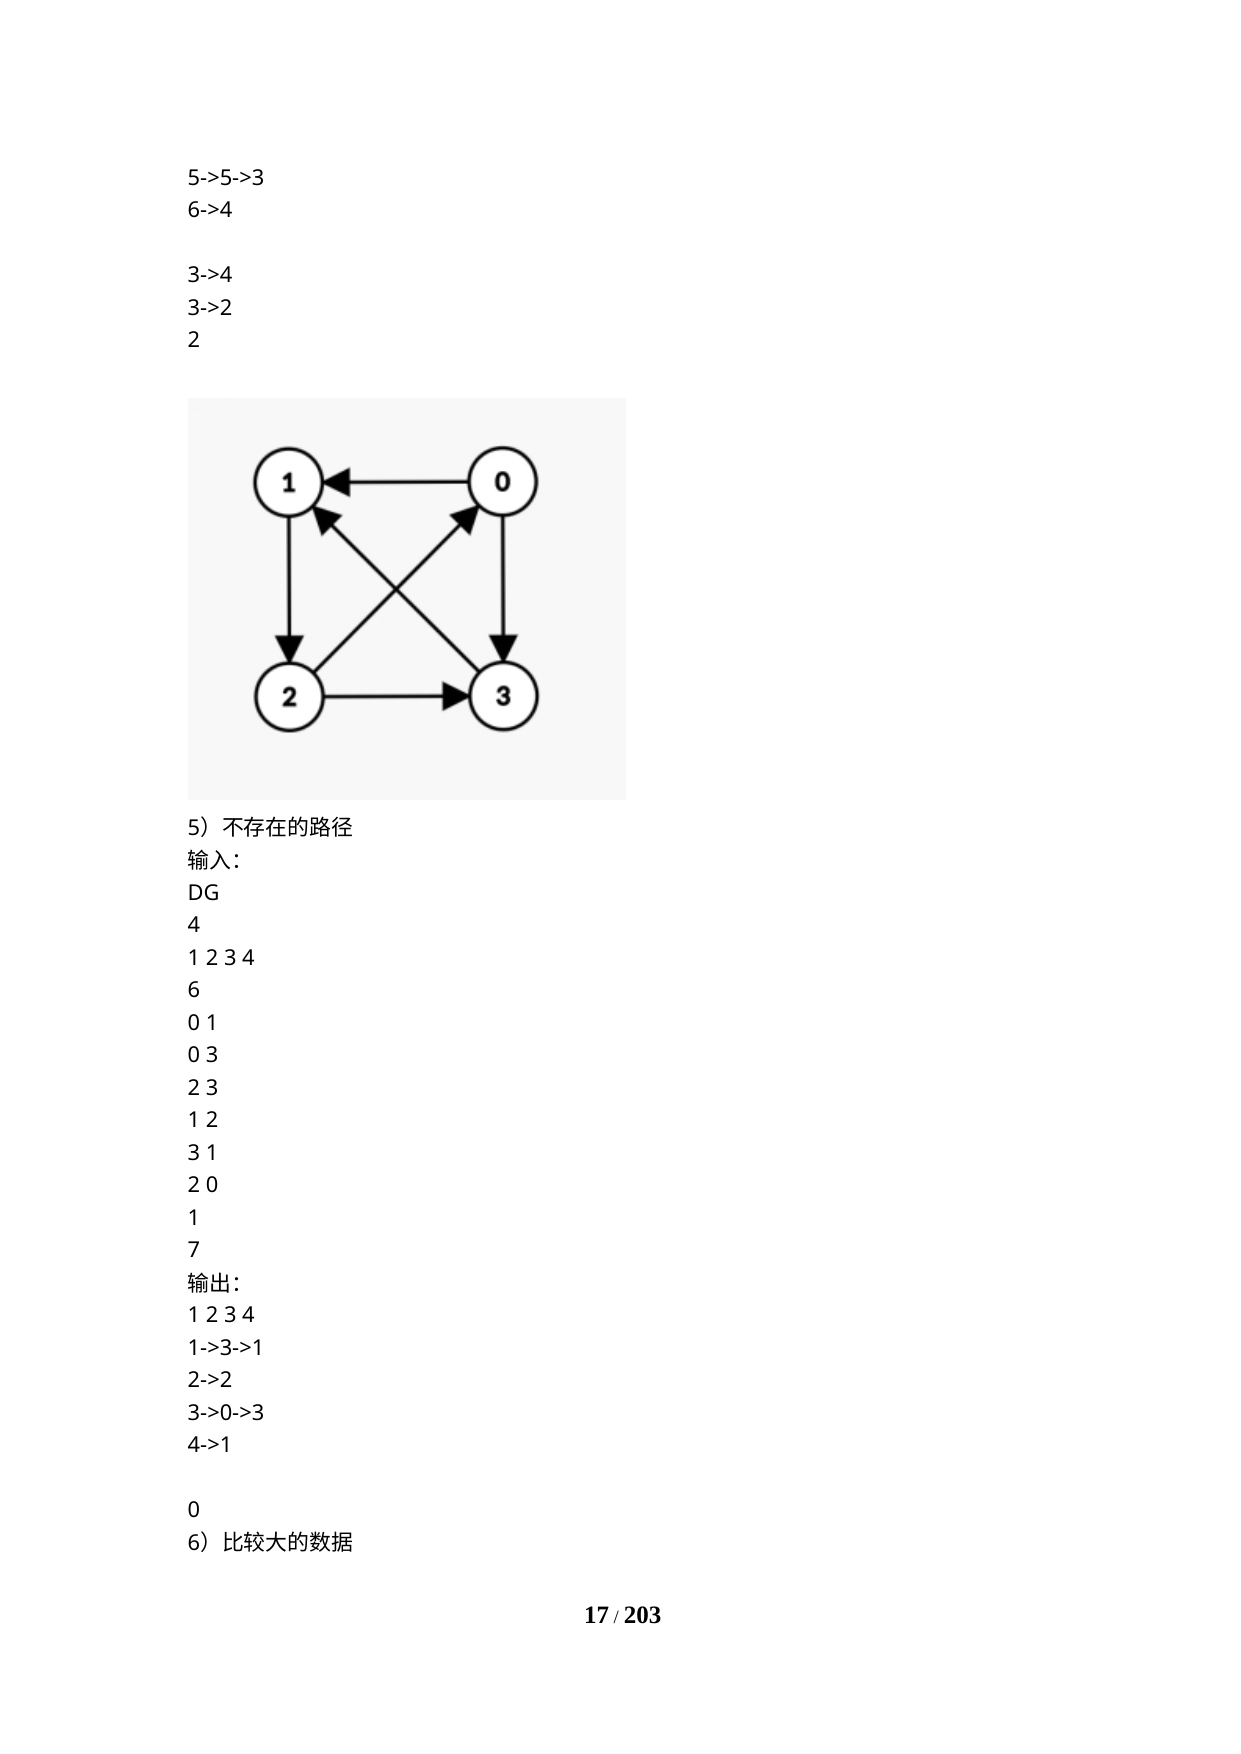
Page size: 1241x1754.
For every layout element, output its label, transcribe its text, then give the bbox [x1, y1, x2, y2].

picture [188, 398, 628, 800]
text 7 [187, 1233, 1053, 1265]
text 3->0->3 [187, 1395, 1053, 1428]
text 4 [187, 908, 1053, 940]
text 1 2 3 4 [187, 1298, 1053, 1330]
text 2->2 [187, 1363, 1053, 1395]
text 5->5->3 [187, 160, 1053, 193]
text 3 1 [187, 1135, 1053, 1168]
text 1 [187, 1200, 1053, 1233]
text 3->4 [187, 258, 1053, 290]
text 6）比较大的数据 [187, 1525, 1053, 1558]
text 输出： [187, 1265, 1053, 1298]
text 1 2 3 4 [187, 940, 1053, 973]
text 2 0 [187, 1168, 1053, 1200]
text 6 [187, 973, 1053, 1005]
text 3->2 [187, 290, 1053, 323]
text 5）不存在的路径 [187, 810, 1053, 843]
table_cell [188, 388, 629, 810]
text 4->1 [187, 1428, 1053, 1460]
text 0 3 [187, 1038, 1053, 1070]
text 0 1 [187, 1005, 1053, 1038]
text 1->3->1 [187, 1330, 1053, 1363]
text 6->4 [187, 193, 1053, 225]
text 输入： [187, 843, 1053, 875]
text 0 [187, 1493, 1053, 1525]
text 2 3 [187, 1070, 1053, 1103]
text 1 2 [187, 1103, 1053, 1135]
text 2 [187, 323, 1053, 355]
text DG [187, 875, 1053, 908]
